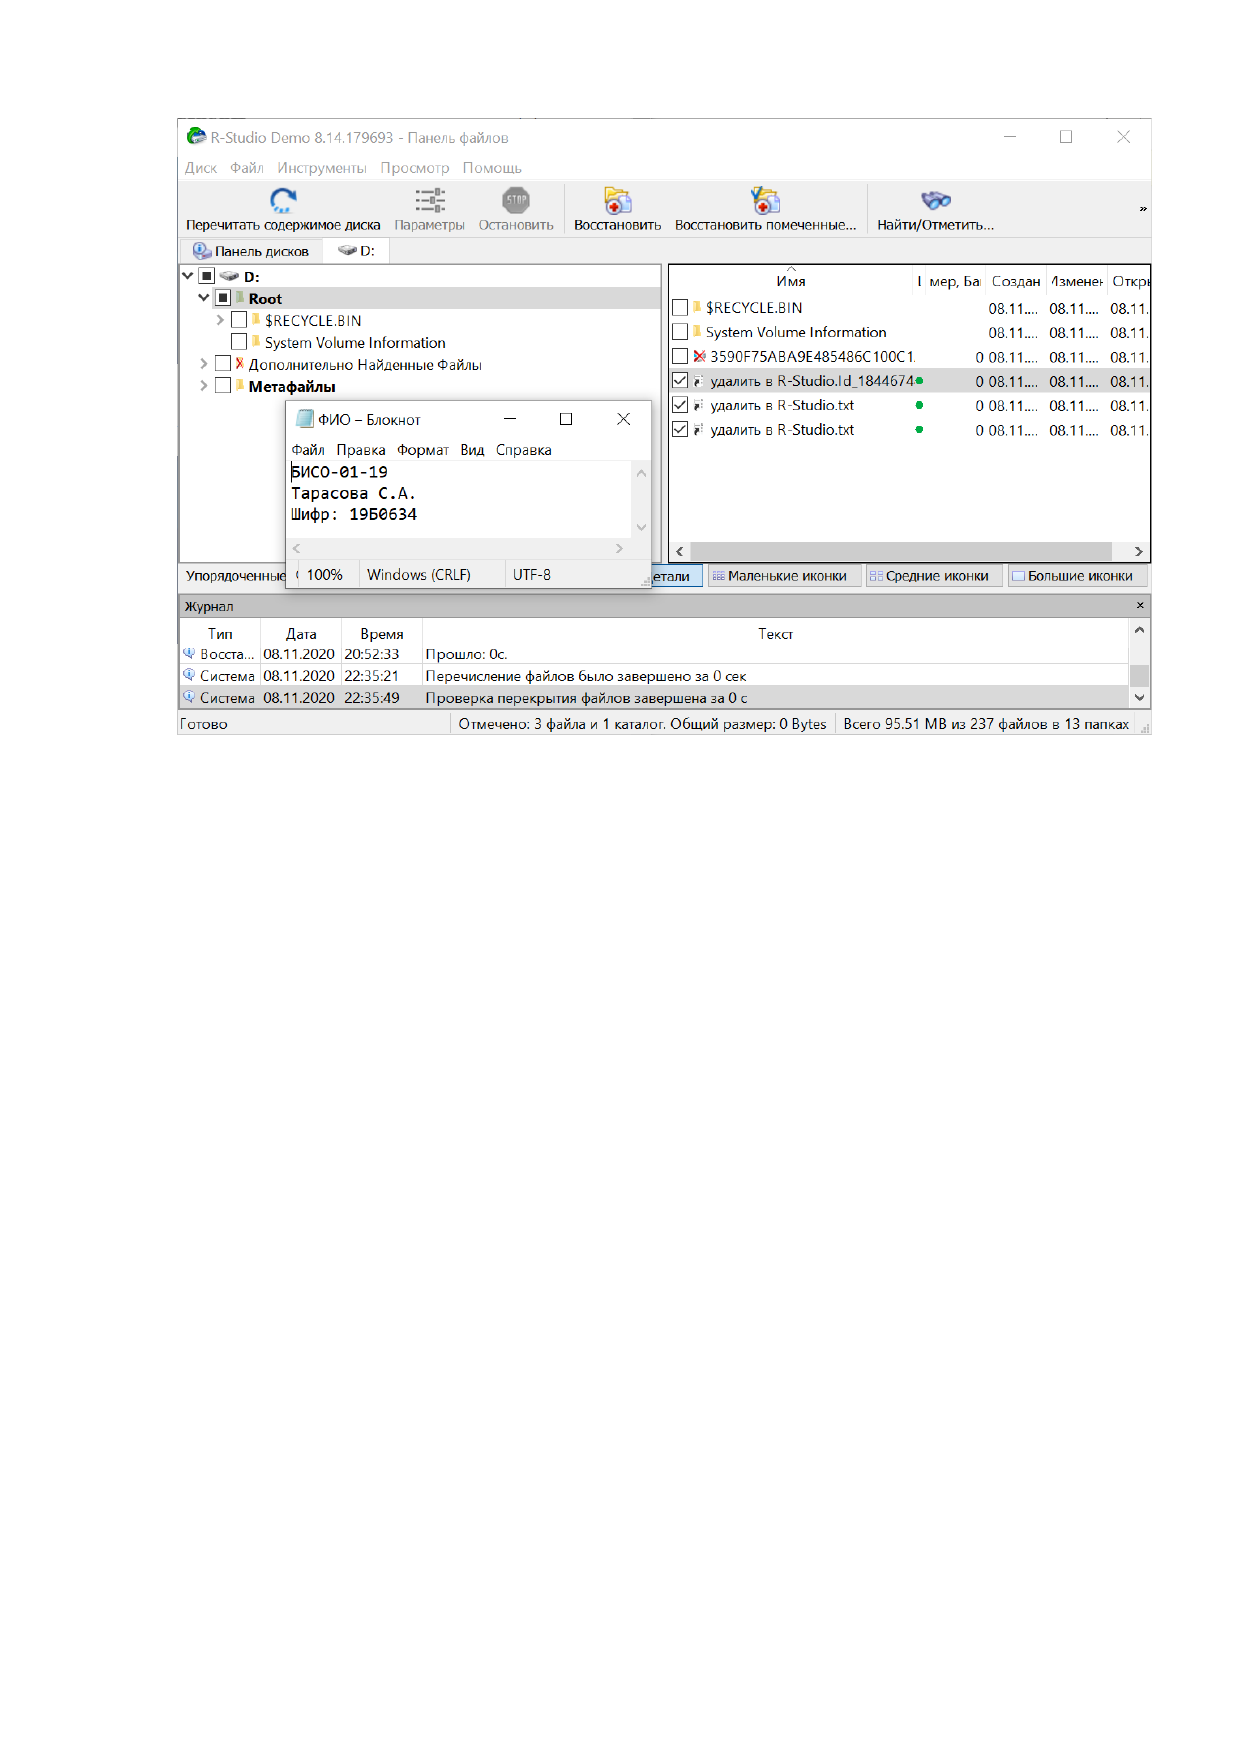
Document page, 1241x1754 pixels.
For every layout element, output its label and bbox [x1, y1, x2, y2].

picture [177, 118, 1152, 735]
